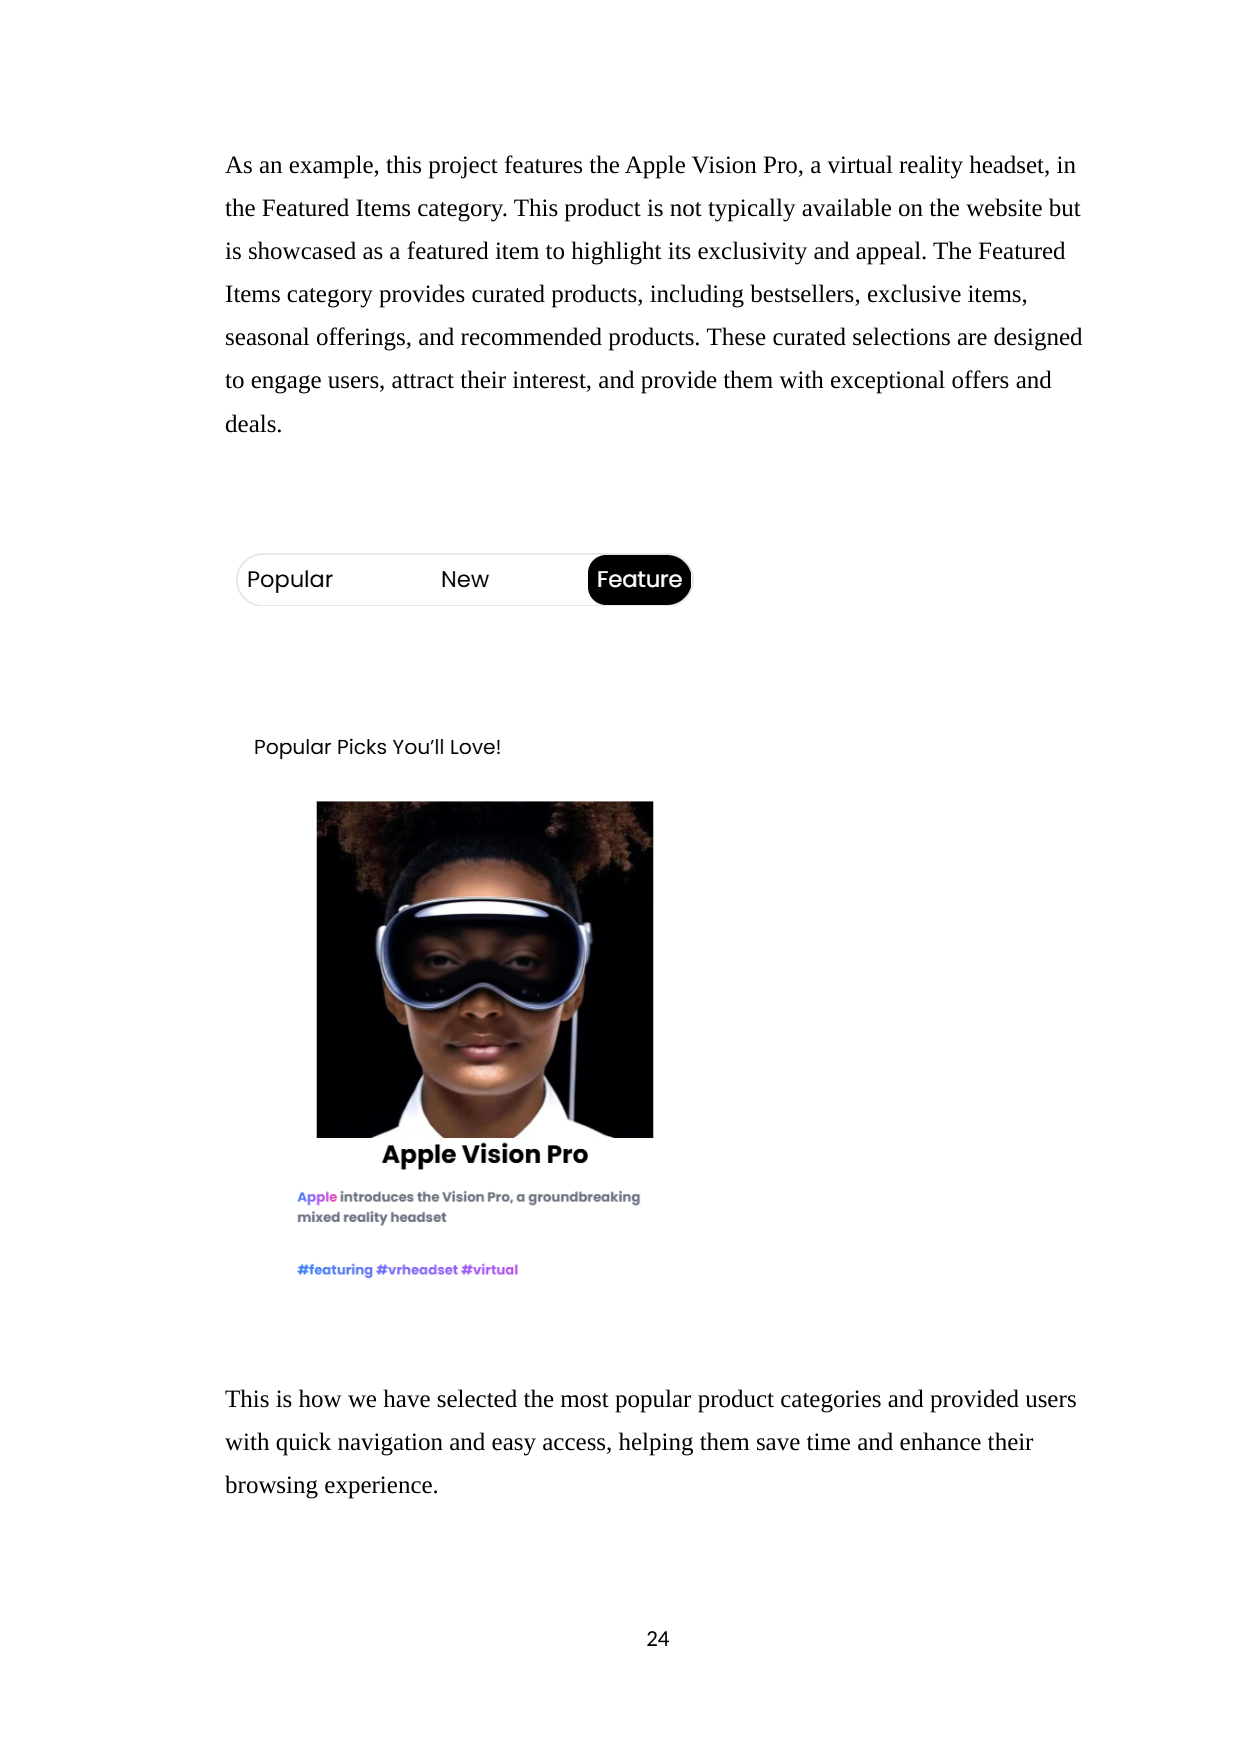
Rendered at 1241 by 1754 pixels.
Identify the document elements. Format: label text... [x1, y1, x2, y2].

picture [225, 528, 1091, 1294]
text This is how we have selected the most popular product categories and provided users with quick navigation and easy access, helping them save time and enhance their browsing experience. [225, 1384, 1090, 1499]
text As an example, this project features the Apple Vision Pro, a virtual reality headset, in the Featured Items category. This product is not typically available on the website but is showcased as a featured item to highlight its exclusivity and appeal. The Featured Items category provides curated products, including bestsellers, exclusive items, seasonal offerings, and recommended products. These curated selections are designed to engage users, attract their interest, and provide them with exceptional offers and deals. [225, 150, 1090, 437]
